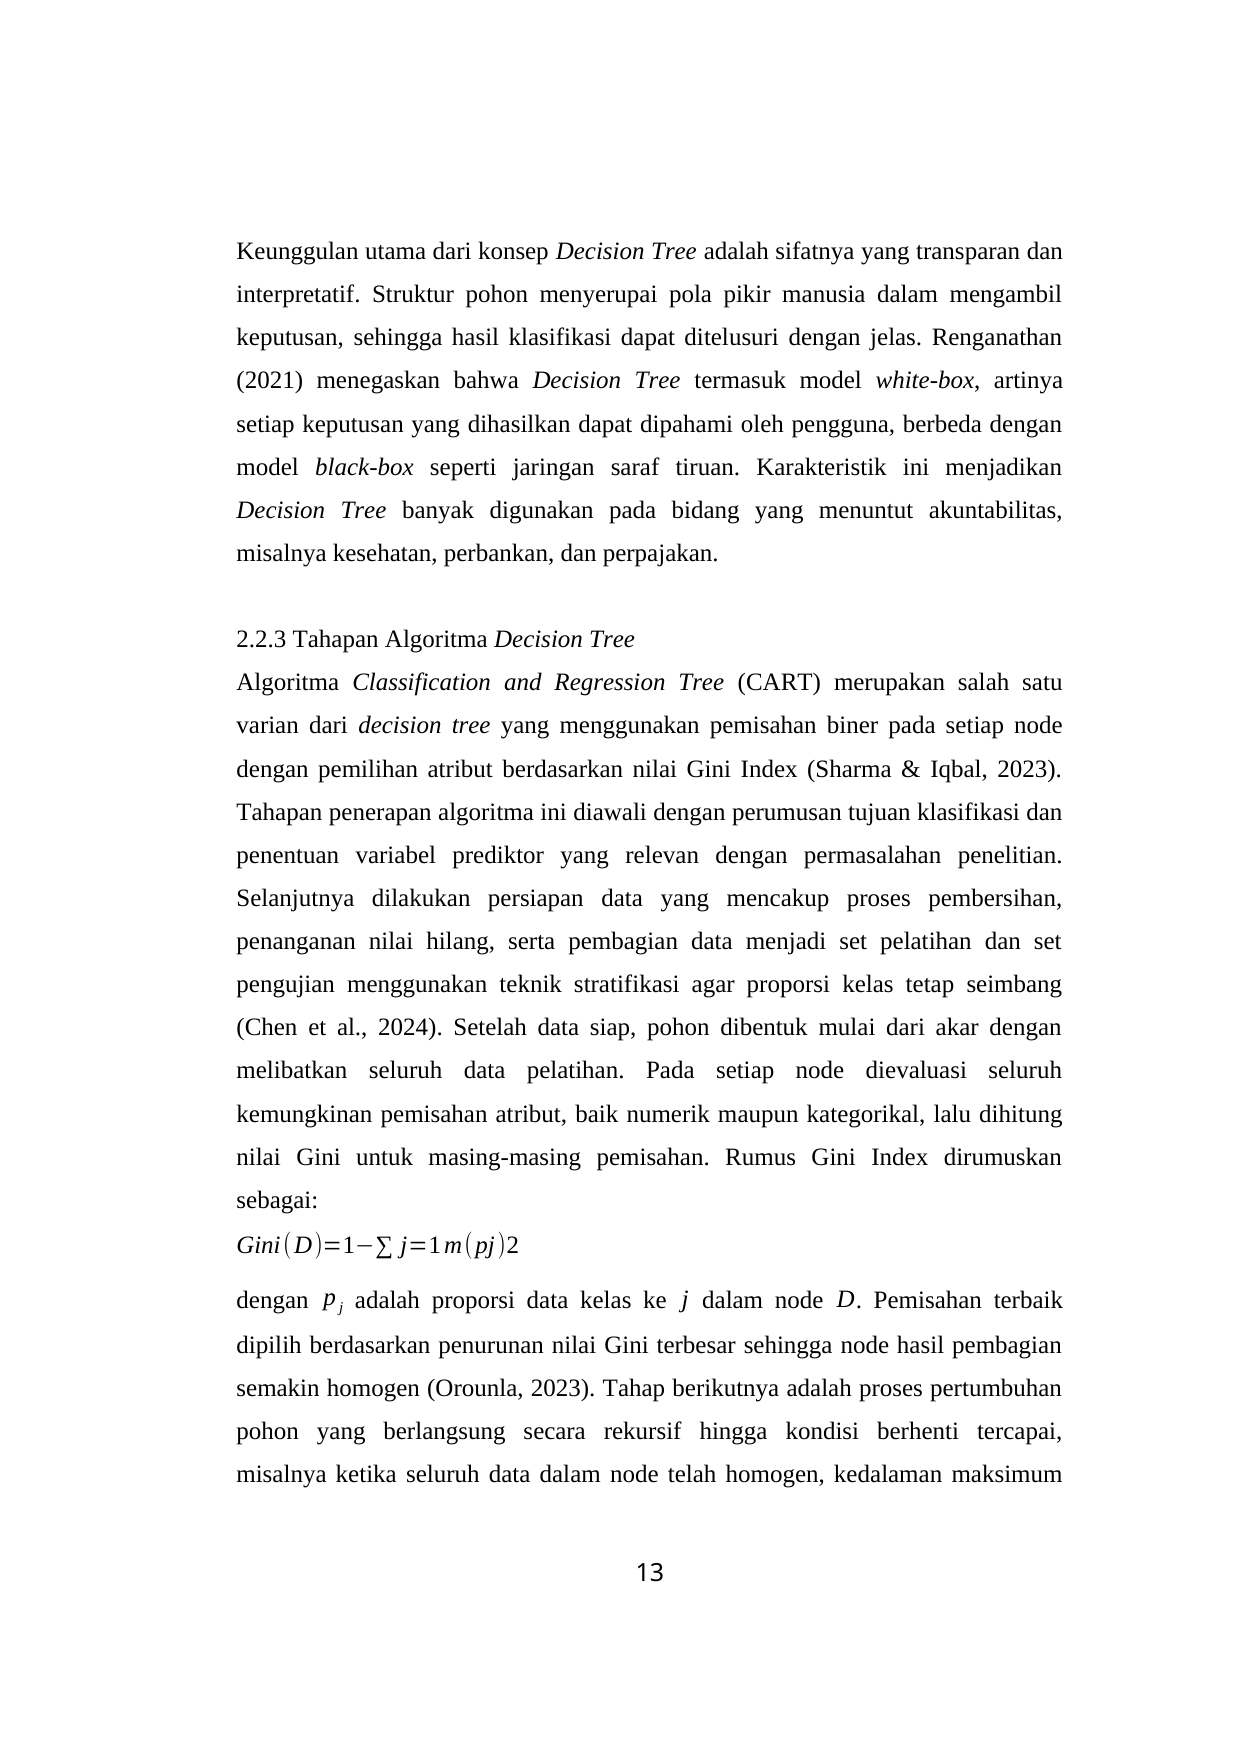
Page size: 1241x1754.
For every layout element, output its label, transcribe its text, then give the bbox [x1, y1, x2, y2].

text Algoritma Classification and Regression Tree (CART) merupakan salah satu varian dari decision tree yang menggunakan pemisahan biner pada setiap node dengan pemilihan atribut berdasarkan nilai Gini Index (Sharma & Iqbal, 2023). Tahapan penerapan algoritma ini diawali dengan perumusan tujuan klasifikasi dan penentuan variabel prediktor yang relevan dengan permasalahan penelitian. Selanjutnya dilakukan persiapan data yang mencakup proses pembersihan, penanganan nilai hilang, serta pembagian data menjadi set pelatihan dan set pengujian menggunakan teknik stratifikasi agar proporsi kelas tetap seimbang (Chen et al., 2024). Setelah data siap, pohon dibentuk mulai dari akar dengan melibatkan seluruh data pelatihan. Pada setiap node dievaluasi seluruh kemungkinan pemisahan atribut, baik numerik maupun kategorikal, lalu dihitung nilai Gini untuk masing-masing pemisahan. Rumus Gini Index dirumuskan sebagai: [236, 667, 1063, 1214]
subtitle 2.2.3 Tahapan Algoritma Decision Tree [236, 624, 1063, 653]
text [236, 1284, 1063, 1488]
text Keunggulan utama dari konsep Decision Tree adalah sifatnya yang transparan dan interpretatif. Struktur pohon menyerupai pola pikir manusia dalam mengambil keputusan, sehingga hasil klasifikasi dapat ditelusuri dengan jelas. Renganathan (2021) menegaskan bahwa Decision Tree termasuk model white-box, artinya setiap keputusan yang dihasilkan dapat dipahami oleh pengguna, berbeda dengan model black-box seperti jaringan saraf tiruan. Karakteristik ini menjadikan Decision Tree banyak digunakan pada bidang yang menuntut akuntabilitas, misalnya kesehatan, perbankan, dan perpajakan. [236, 236, 1063, 567]
